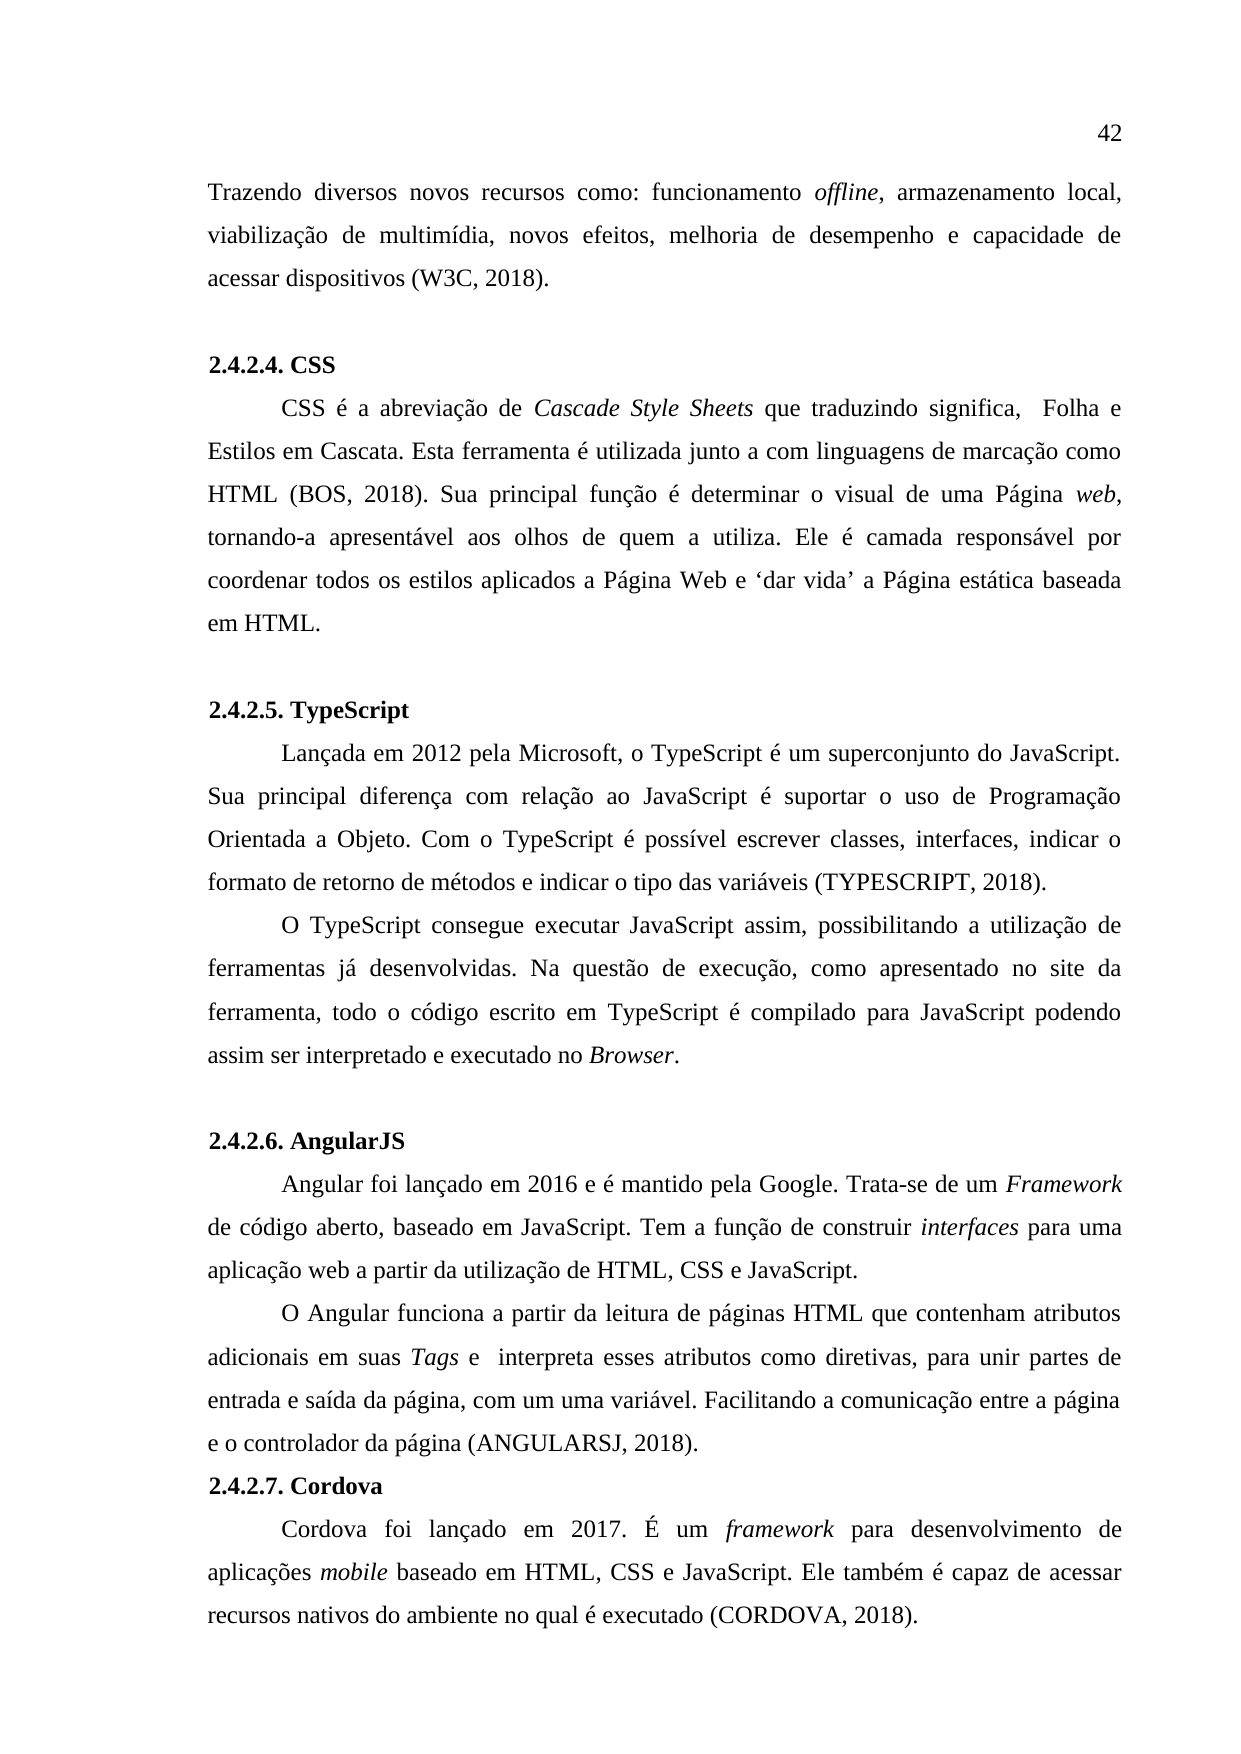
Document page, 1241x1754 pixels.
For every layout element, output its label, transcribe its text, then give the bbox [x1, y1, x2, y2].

subtitle CSS [208, 350, 1122, 378]
subtitle Cordova [208, 1471, 1122, 1500]
text O TypeScript consegue executar JavaScript assim, possibilitando a utilização de ferramentas já desenvolvidas. Na questão de execução, como apresentado no site da ferramenta, todo o código escrito em TypeScript é compilado para JavaScript podendo assim ser interpretado e executado no Browser. [207, 910, 1122, 1068]
subtitle TypeScript [208, 695, 1122, 723]
text Angular foi lançado em 2016 e é mantido pela Google. Trata-se de um Framework de código aberto, baseado em JavaScript. Tem a função de construir interfaces para uma aplicação web a partir da utilização de HTML, CSS e JavaScript. [207, 1169, 1122, 1284]
text O Angular funciona a partir da leitura de páginas HTML que contenham atributos adicionais em suas Tags e interpreta esses atributos como diretivas, para unir partes de entrada e saída da página, com um uma variável. Facilitando a comunicação entre a página e o controlador da página (ANGULARSJ, 2018). [207, 1298, 1122, 1457]
text CSS é a abreviação de Cascade Style Sheets que traduzindo significa, Folha e Estilos em Cascata. Esta ferramenta é utilizada junto a com linguagens de marcação como HTML (BOS, 2018). Sua principal função é determinar o visual de uma Página web, tornando-a apresentável aos olhos de quem a utiliza. Ele é camada responsável por coordenar todos os estilos aplicados a Página Web e ‘dar vida’ a Página estática baseada em HTML. [207, 393, 1122, 637]
subtitle AngularJS [208, 1126, 1122, 1155]
text Cordova foi lançado em 2017. É um framework para desenvolvimento de aplicações mobile baseado em HTML, CSS e JavaScript. Ele também é capaz de acessar recursos nativos do ambiente no qual é executado (CORDOVA, 2018). [207, 1514, 1122, 1629]
text Lançada em 2012 pela Microsoft, o TypeScript é um superconjunto do JavaScript. Sua principal diferença com relação ao JavaScript é suportar o uso de Programação Orientada a Objeto. Com o TypeScript é possível escrever classes, interfaces, indicar o formato de retorno de métodos e indicar o tipo das variáveis (TYPESCRIPT, 2018). [207, 738, 1122, 896]
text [207, 177, 1122, 292]
